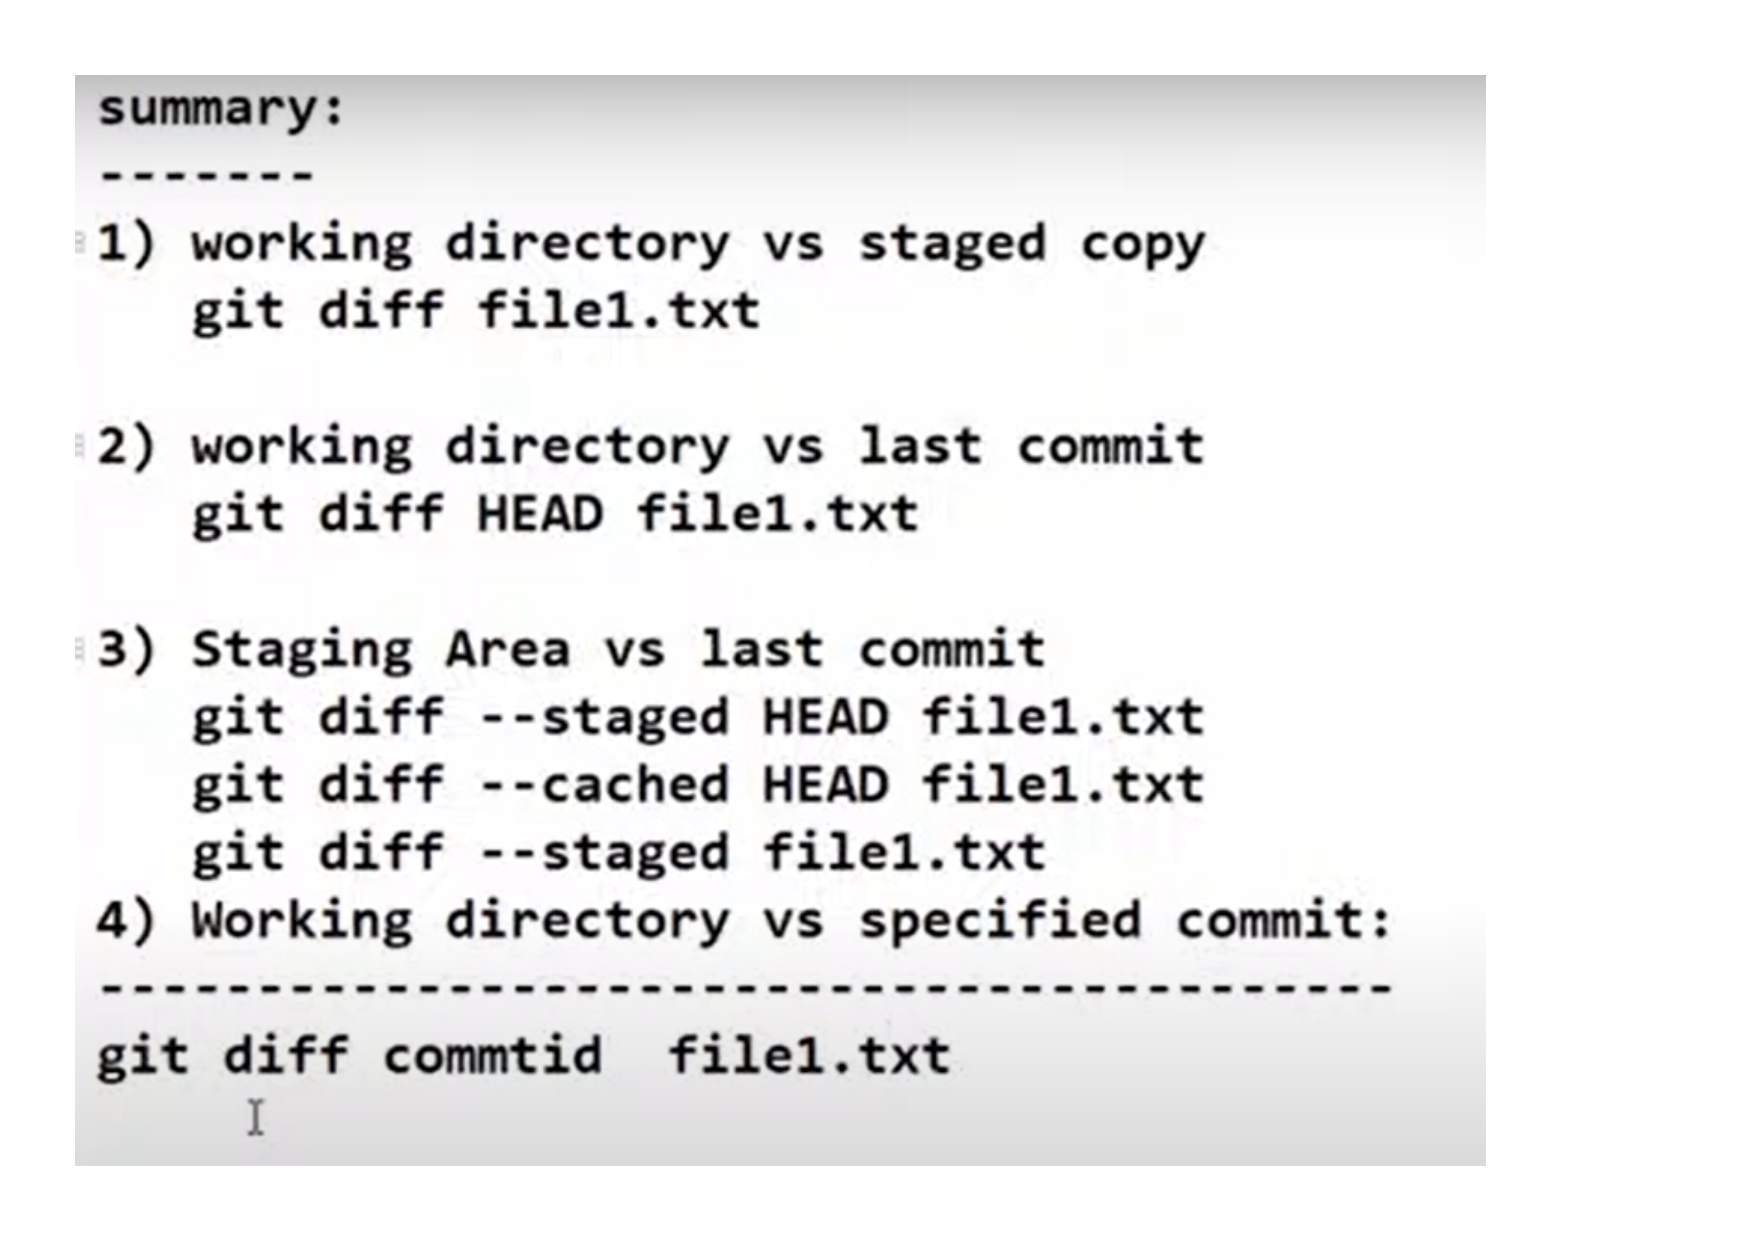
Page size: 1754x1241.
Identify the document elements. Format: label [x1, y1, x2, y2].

picture [75, 75, 1486, 1166]
